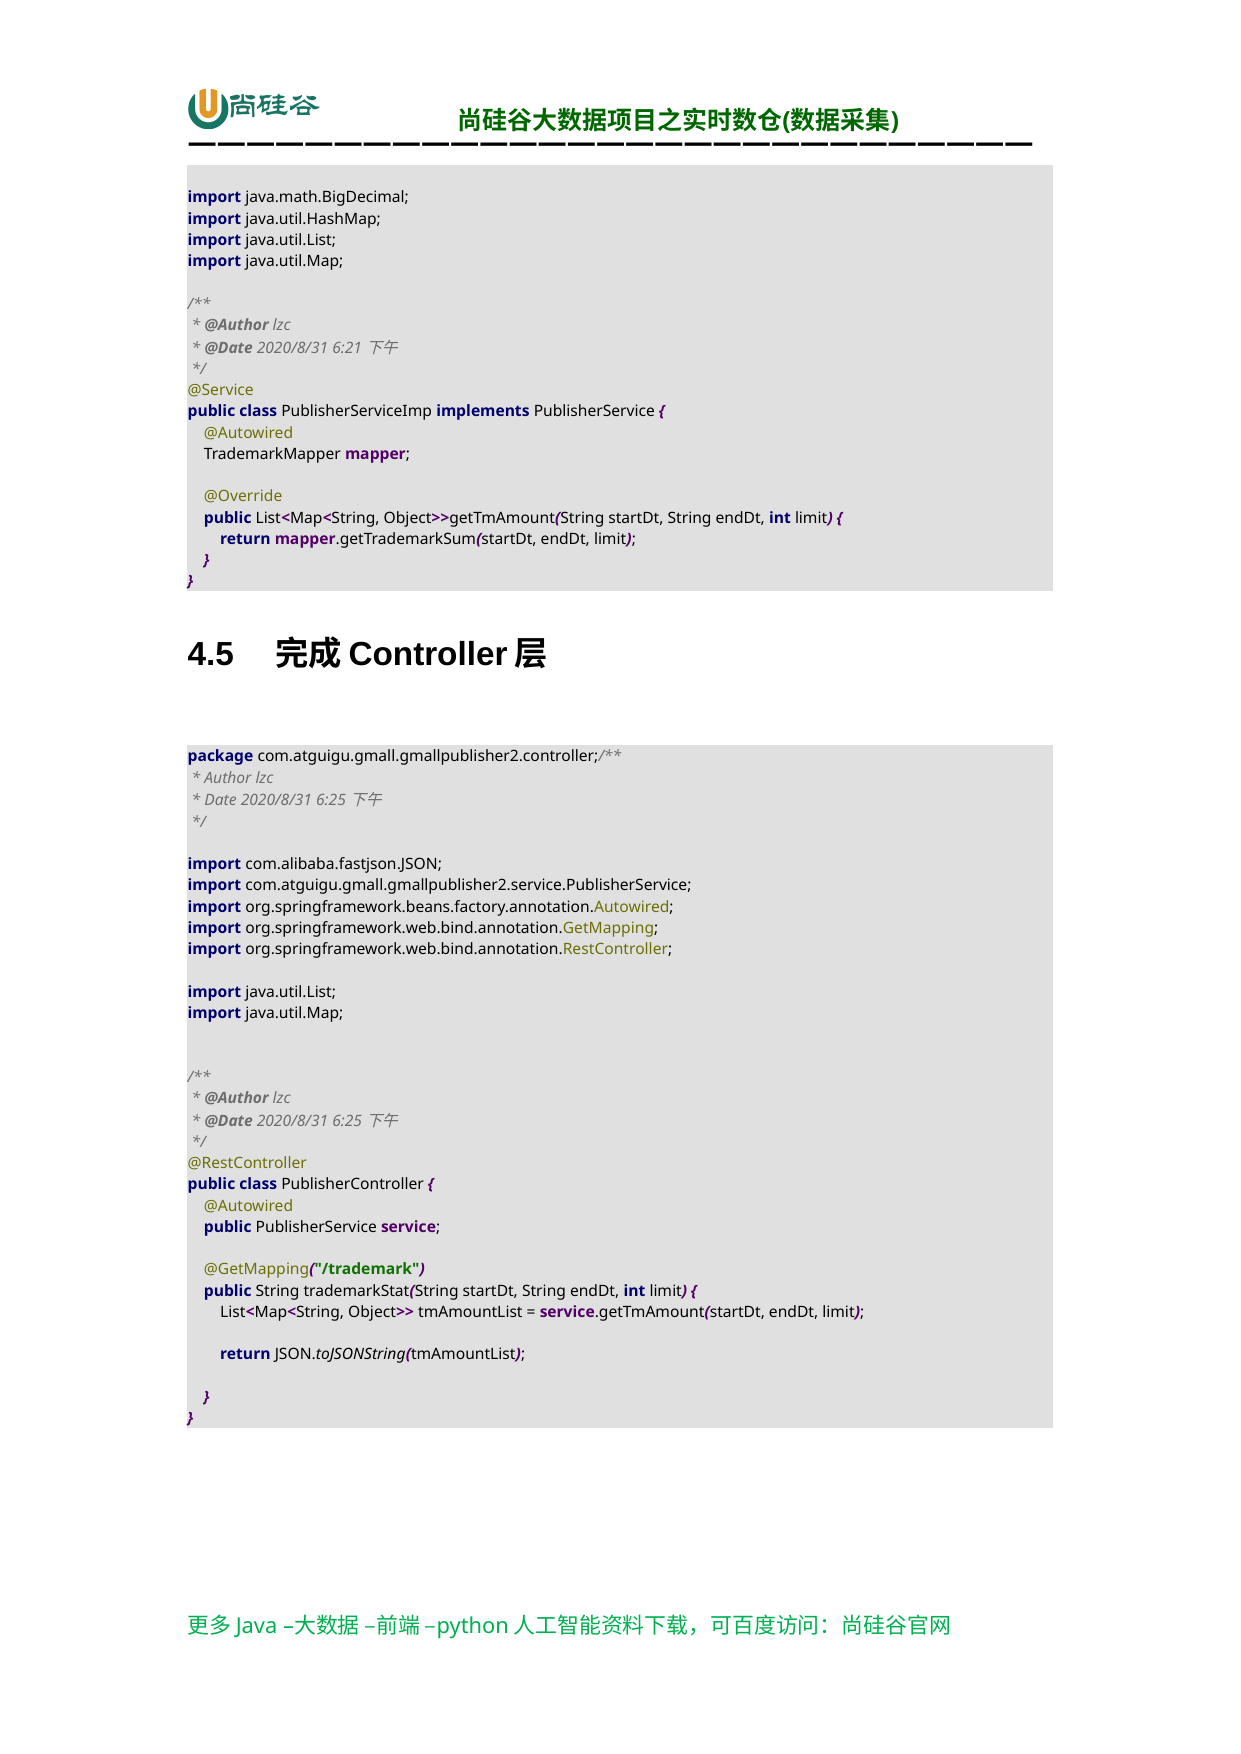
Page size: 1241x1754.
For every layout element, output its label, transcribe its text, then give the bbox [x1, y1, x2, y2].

text @Autowired [187, 421, 1053, 443]
text @Override [187, 485, 1053, 506]
text * Date 2020/8/31 6:25 下午 [187, 788, 1053, 810]
text import java.util.Map; [187, 1002, 1053, 1023]
text import org.springframework.beans.factory.annotation.Autowired; [187, 895, 1053, 917]
text * @Author lzc [187, 314, 1053, 335]
text @GetMapping("/trademark") [187, 1258, 1053, 1279]
text public class PublisherController { [187, 1173, 1053, 1194]
text } [187, 570, 1053, 591]
text public List<Map<String, Object>>getTmAmount(String startDt, String endDt, int limit) { [187, 506, 1053, 528]
text * Author lzc [187, 766, 1053, 788]
text return JSON.toJSONString(tmAmountList); [187, 1343, 1053, 1364]
text } [187, 549, 1053, 570]
text return mapper.getTrademarkSum(startDt, endDt, limit); [187, 528, 1053, 549]
text import java.util.List; [187, 229, 1053, 250]
text TrademarkMapper mapper; [187, 443, 1053, 464]
text } [187, 1386, 1053, 1407]
text /** [187, 1065, 1053, 1087]
text public String trademarkStat(String startDt, String endDt, int limit) { [187, 1279, 1053, 1301]
text } [187, 1407, 1053, 1428]
text */ [187, 358, 1053, 379]
text */ [187, 1131, 1053, 1152]
text public class PublisherServiceImp implements PublisherService { [187, 400, 1053, 421]
text * @Author lzc [187, 1087, 1053, 1108]
text import org.springframework.web.bind.annotation.GetMapping; [187, 917, 1053, 938]
text * @Date 2020/8/31 6:25 下午 [187, 1108, 1053, 1131]
text import java.util.HashMap; [187, 207, 1053, 229]
text public PublisherService service; [187, 1216, 1053, 1237]
text import java.math.BigDecimal; [187, 186, 1053, 207]
text import java.util.Map; [187, 250, 1053, 271]
text package com.atguigu.gmall.gmallpublisher2.controller;/** [187, 745, 1053, 766]
text import com.alibaba.fastjson.JSON; [187, 853, 1053, 874]
subtitle 完成Controller层 [187, 618, 1053, 683]
text @Service [187, 379, 1053, 400]
text @Autowired [187, 1194, 1053, 1216]
text List<Map<String, Object>> tmAmountList = service.getTmAmount(startDt, endDt, limit); [187, 1301, 1053, 1322]
text */ [187, 810, 1053, 832]
text import java.util.List; [187, 980, 1053, 1002]
text import com.atguigu.gmall.gmallpublisher2.service.PublisherService; [187, 874, 1053, 895]
text @RestController [187, 1152, 1053, 1173]
text import org.springframework.web.bind.annotation.RestController; [187, 938, 1053, 959]
text * @Date 2020/8/31 6:21 下午 [187, 335, 1053, 358]
picture [187, 88, 321, 130]
text /** [187, 292, 1053, 314]
